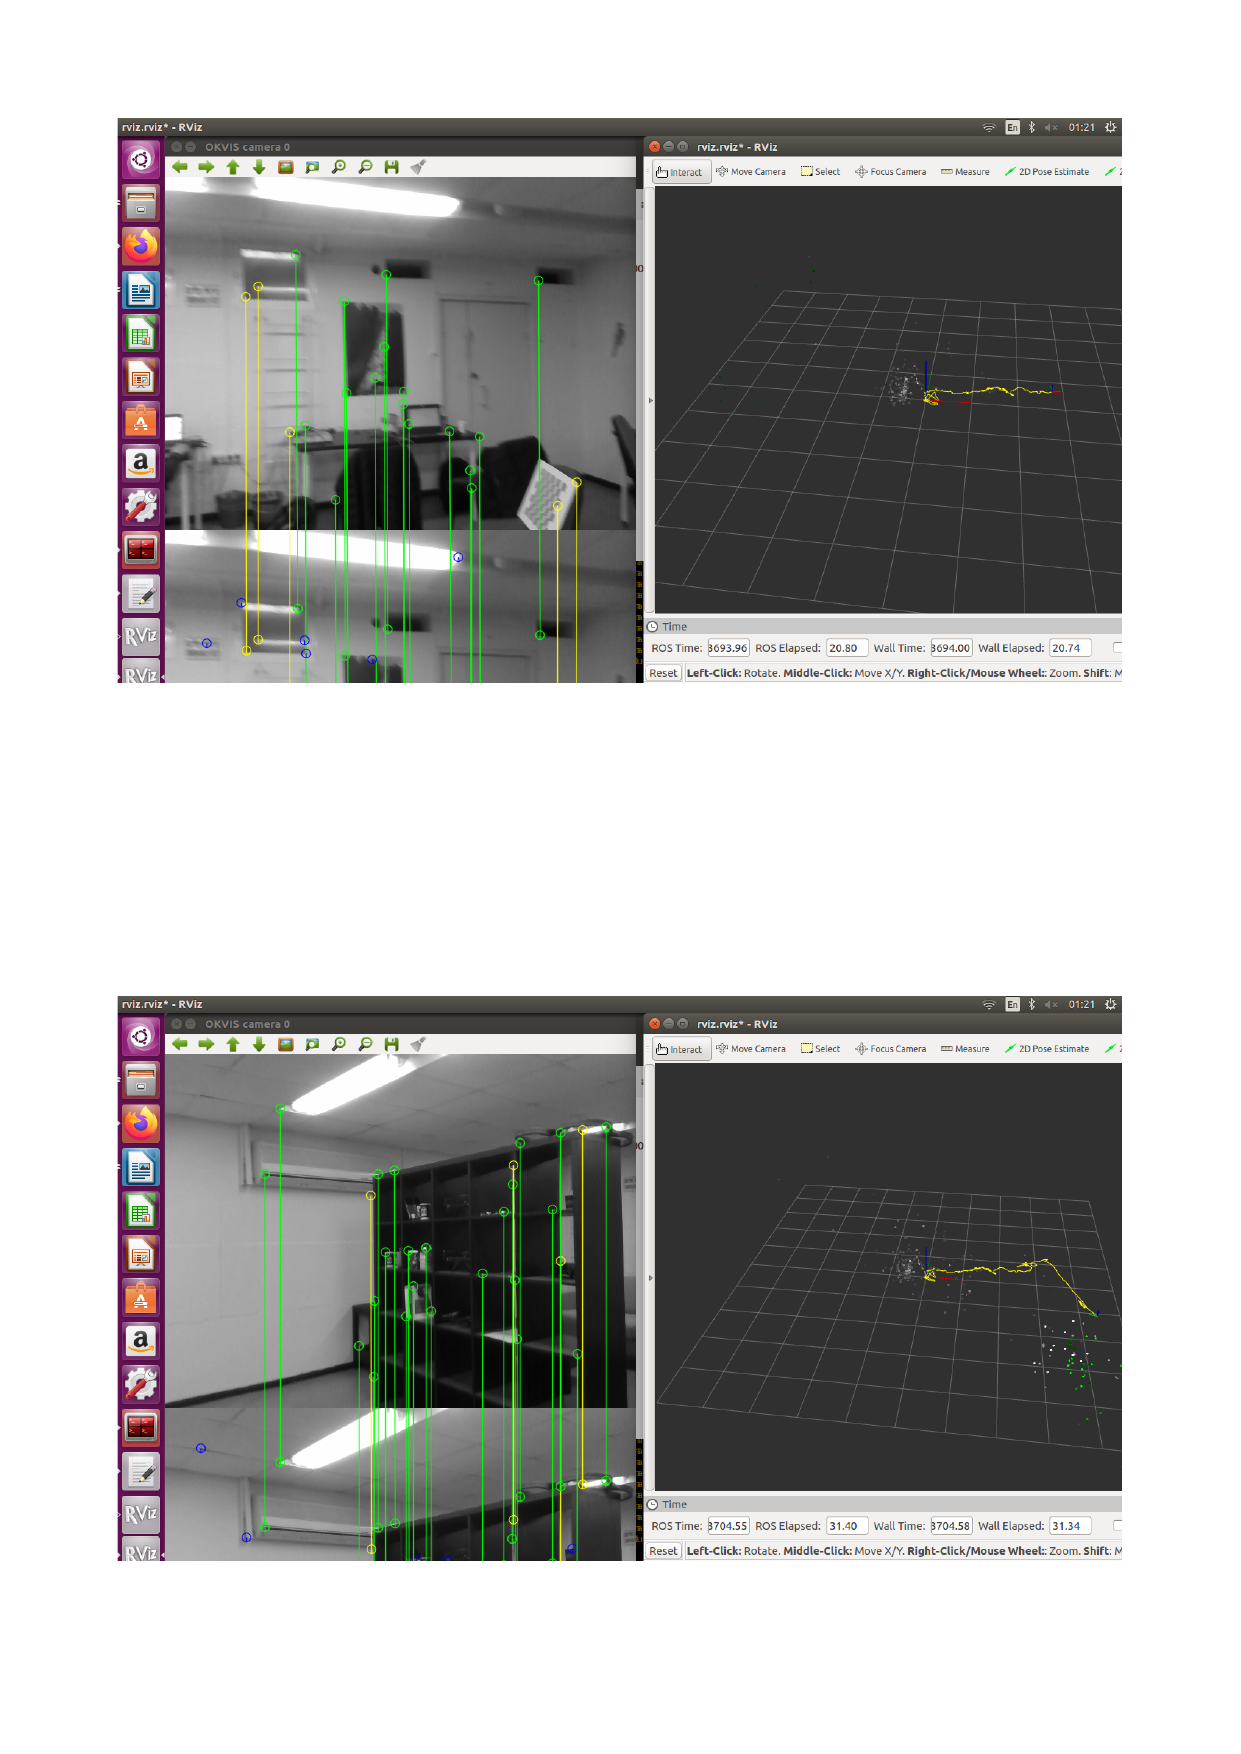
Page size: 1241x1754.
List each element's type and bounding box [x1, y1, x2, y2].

picture [117, 996, 1122, 1561]
picture [117, 118, 1122, 683]
